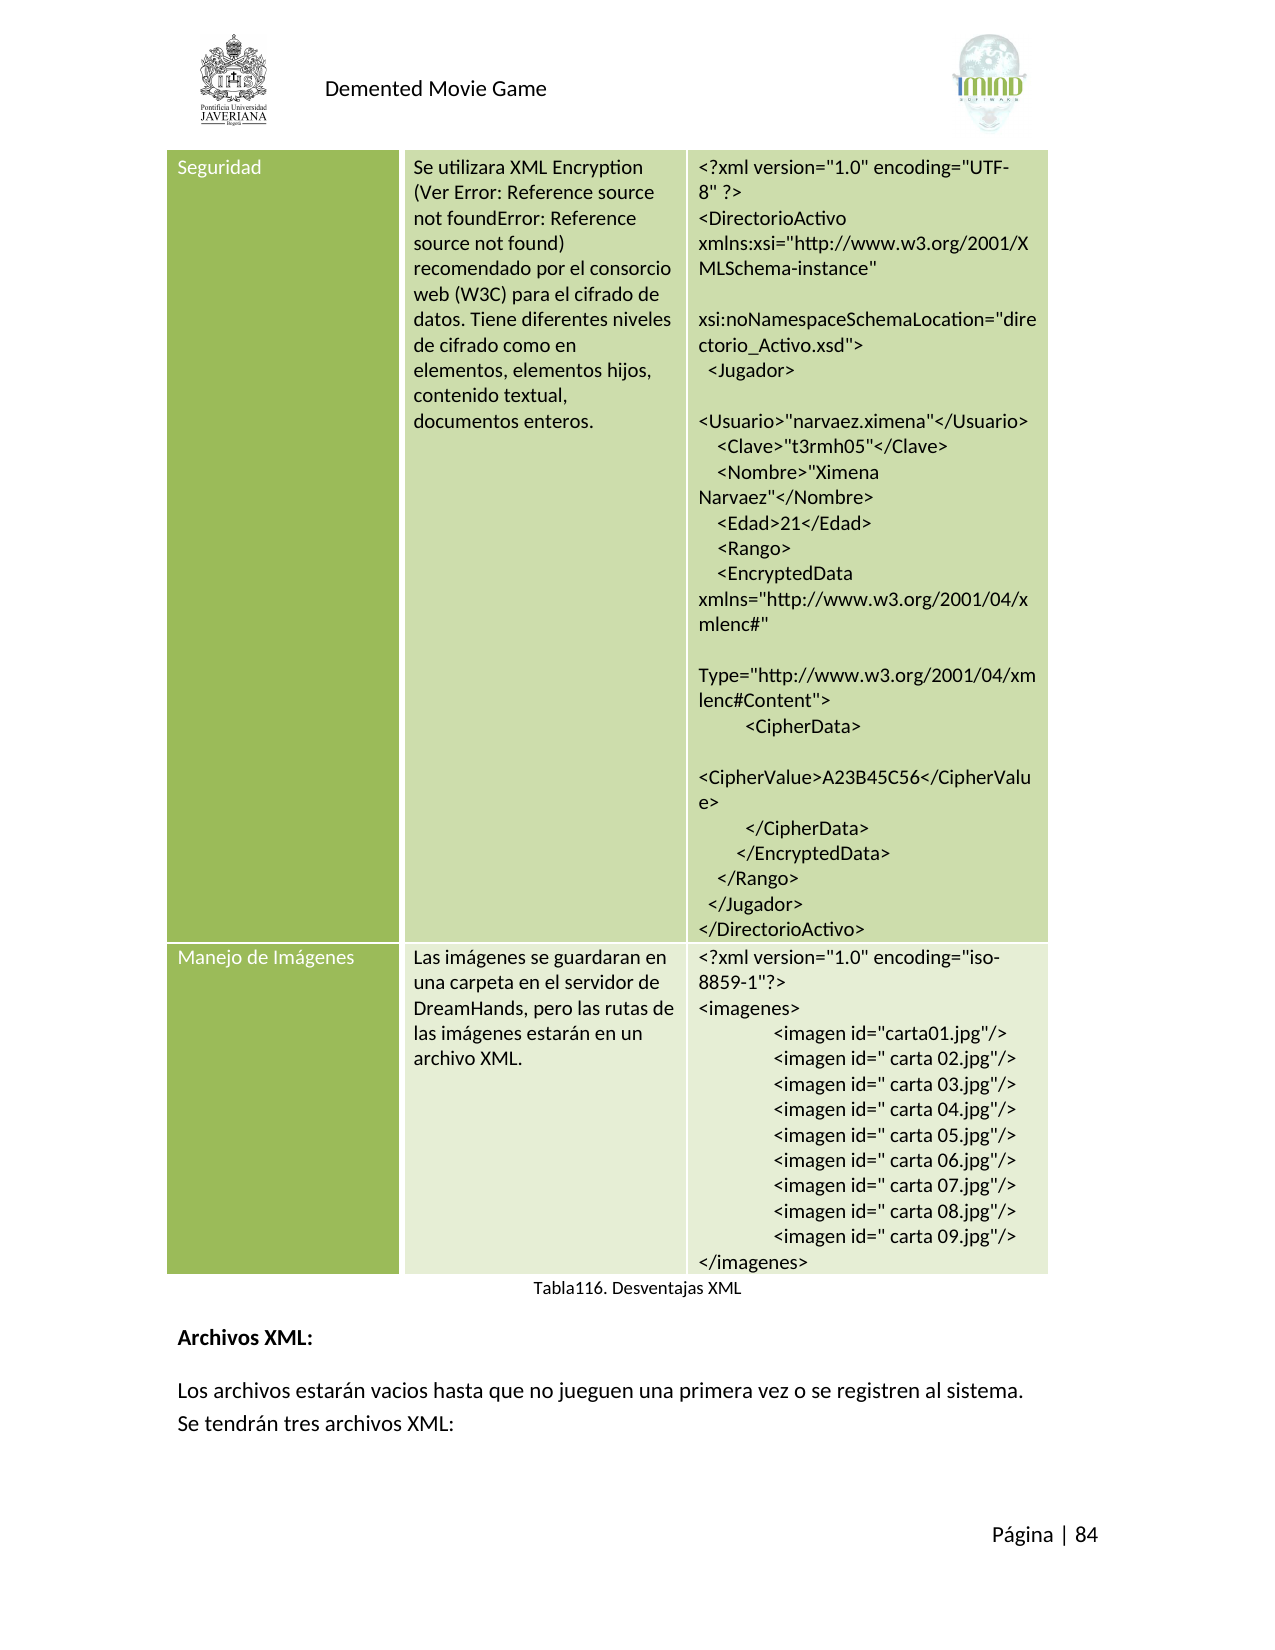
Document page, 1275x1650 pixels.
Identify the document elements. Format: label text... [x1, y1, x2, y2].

text Tabla116. Desventajas XML [177, 1276, 1098, 1299]
text Archivos XML: [177, 1323, 1098, 1352]
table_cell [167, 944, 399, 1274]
picture [951, 34, 1033, 138]
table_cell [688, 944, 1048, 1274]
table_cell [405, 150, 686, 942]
text Se tendrán tres archivos XML: [177, 1409, 1098, 1437]
picture [200, 34, 267, 126]
text Los archivos estarán vacios hasta que no jueguen una primera vez o se registren al sistema. [177, 1377, 1098, 1404]
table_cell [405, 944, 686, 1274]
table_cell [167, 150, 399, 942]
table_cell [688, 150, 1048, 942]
